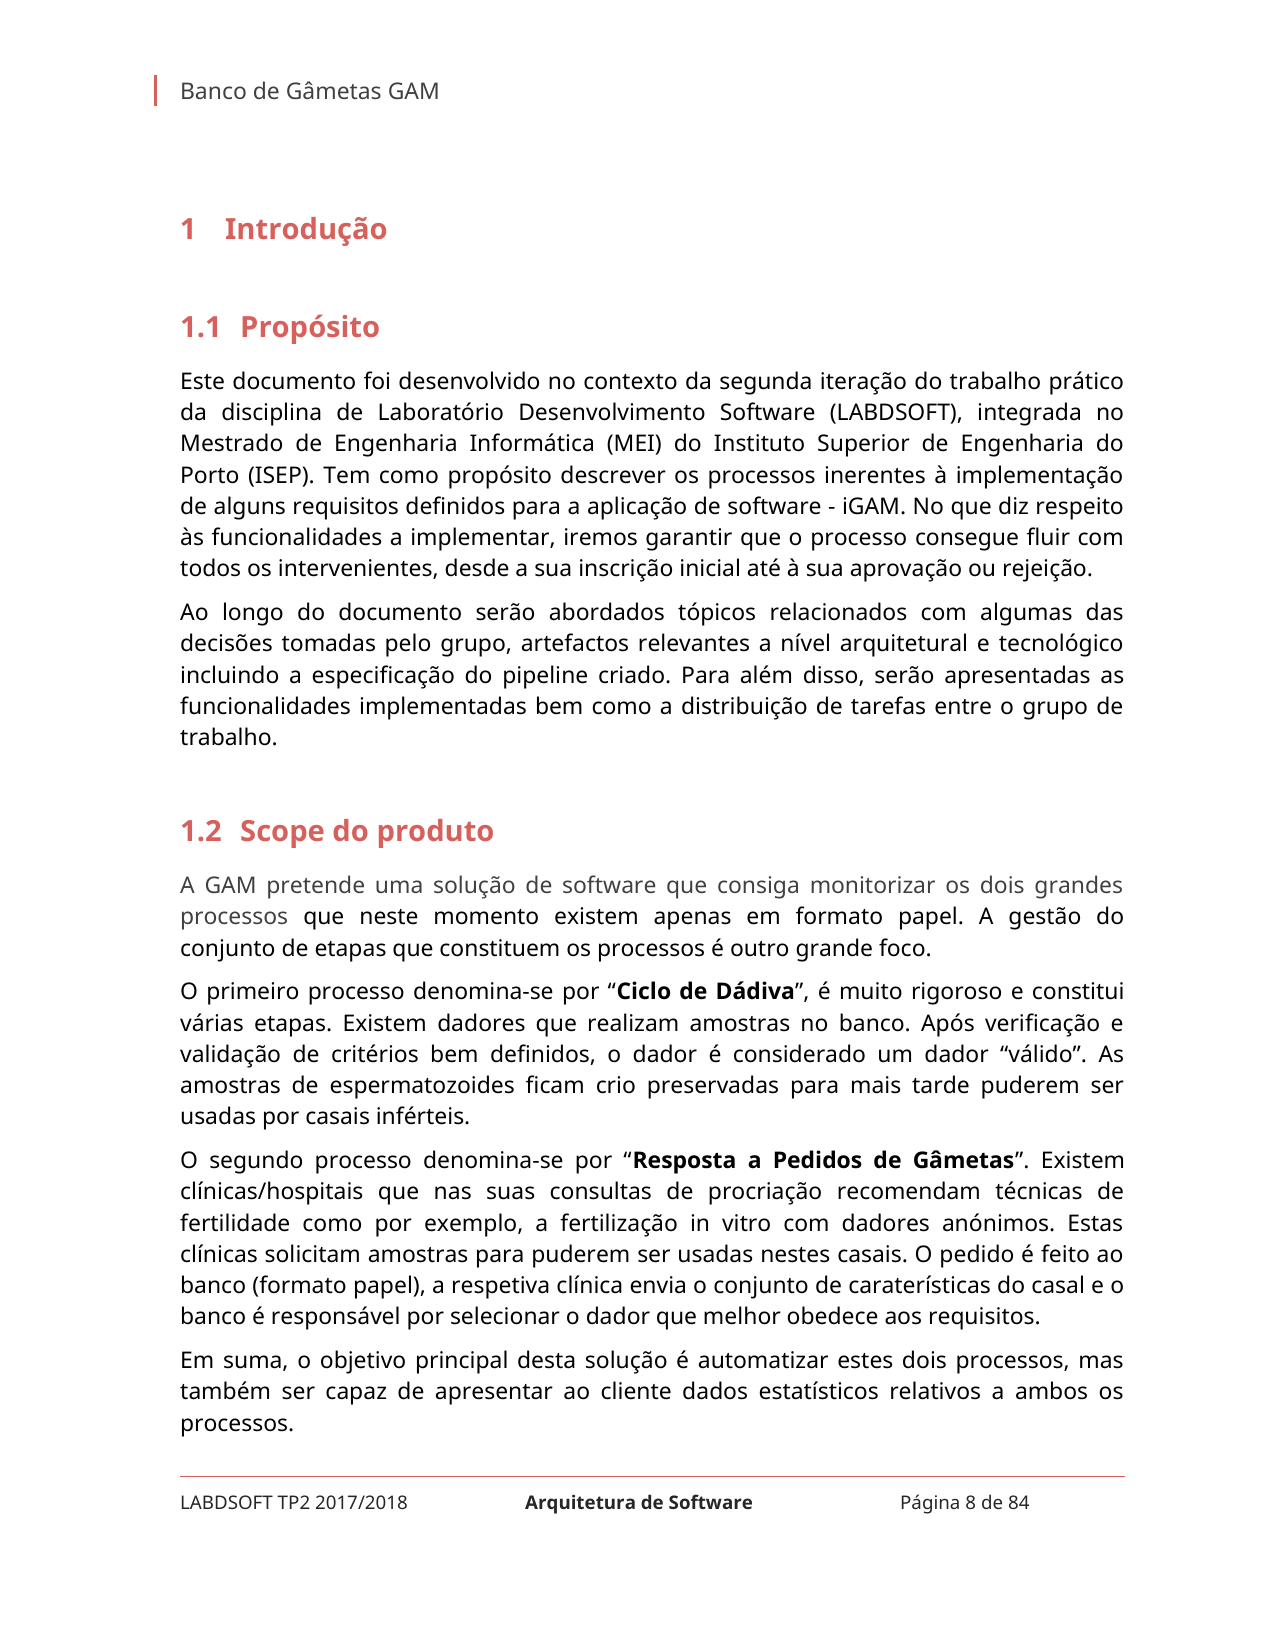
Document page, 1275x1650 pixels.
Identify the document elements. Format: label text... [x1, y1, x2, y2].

text Ao longo do documento serão abordados tópicos relacionados com algumas das decisões tomadas pelo grupo, artefactos relevantes a nível arquitetural e tecnológico incluindo a especificação do pipeline criado. Para além disso, serão apresentadas as funcionalidades implementadas bem como a distribuição de tarefas entre o grupo de trabalho. [180, 596, 1125, 752]
text Este documento foi desenvolvido no contexto da segunda iteração do trabalho prático da disciplina de Laboratório Desenvolvimento Software (LABDSOFT), integrada no Mestrado de Engenharia Informática (MEI) do Instituto Superior de Engenharia do Porto (ISEP). Tem como propósito descrever os processos inerentes à implementação de alguns requisitos definidos para a aplicação de software - iGAM. No que diz respeito às funcionalidades a implementar, iremos garantir que o processo consegue fluir com todos os intervenientes, desde a sua inscrição inicial até à sua aprovação ou rejeição. [180, 365, 1125, 583]
subtitle Scope do produto [180, 811, 1125, 850]
text O segundo processo denomina-se por “Resposta a Pedidos de Gâmetas”. Existem clínicas/hospitais que nas suas consultas de procriação recomendam técnicas de fertilidade como por exemplo, a fertilização in vitro com dadores anónimos. Estas clínicas solicitam amostras para puderem ser usadas nestes casais. O pedido é feito ao banco (formato papel), a respetiva clínica envia o conjunto de caraterísticas do casal e o banco é responsável por selecionar o dador que melhor obedece aos requisitos. [180, 1144, 1125, 1332]
text O primeiro processo denomina-se por “Ciclo de Dádiva”, é muito rigoroso e constitui várias etapas. Existem dadores que realizam amostras no banco. Após verificação e validação de critérios bem definidos, o dador é considerado um dador “válido”. As amostras de espermatozoides ficam crio preservadas para mais tarde puderem ser usadas por casais inférteis. [180, 975, 1125, 1132]
text A GAM pretende uma solução de software que consiga monitorizar os dois grandes processos que neste momento existem apenas em formato papel. A gestão do conjunto de etapas que constituem os processos é outro grande foco. [180, 869, 1125, 963]
text Em suma, o objetivo principal desta solução é automatizar estes dois processos, mas também ser capaz de apresentar ao cliente dados estatísticos relativos a ambos os processos. [180, 1344, 1125, 1438]
subtitle Introdução [179, 208, 1125, 248]
subtitle Propósito [180, 306, 1125, 346]
